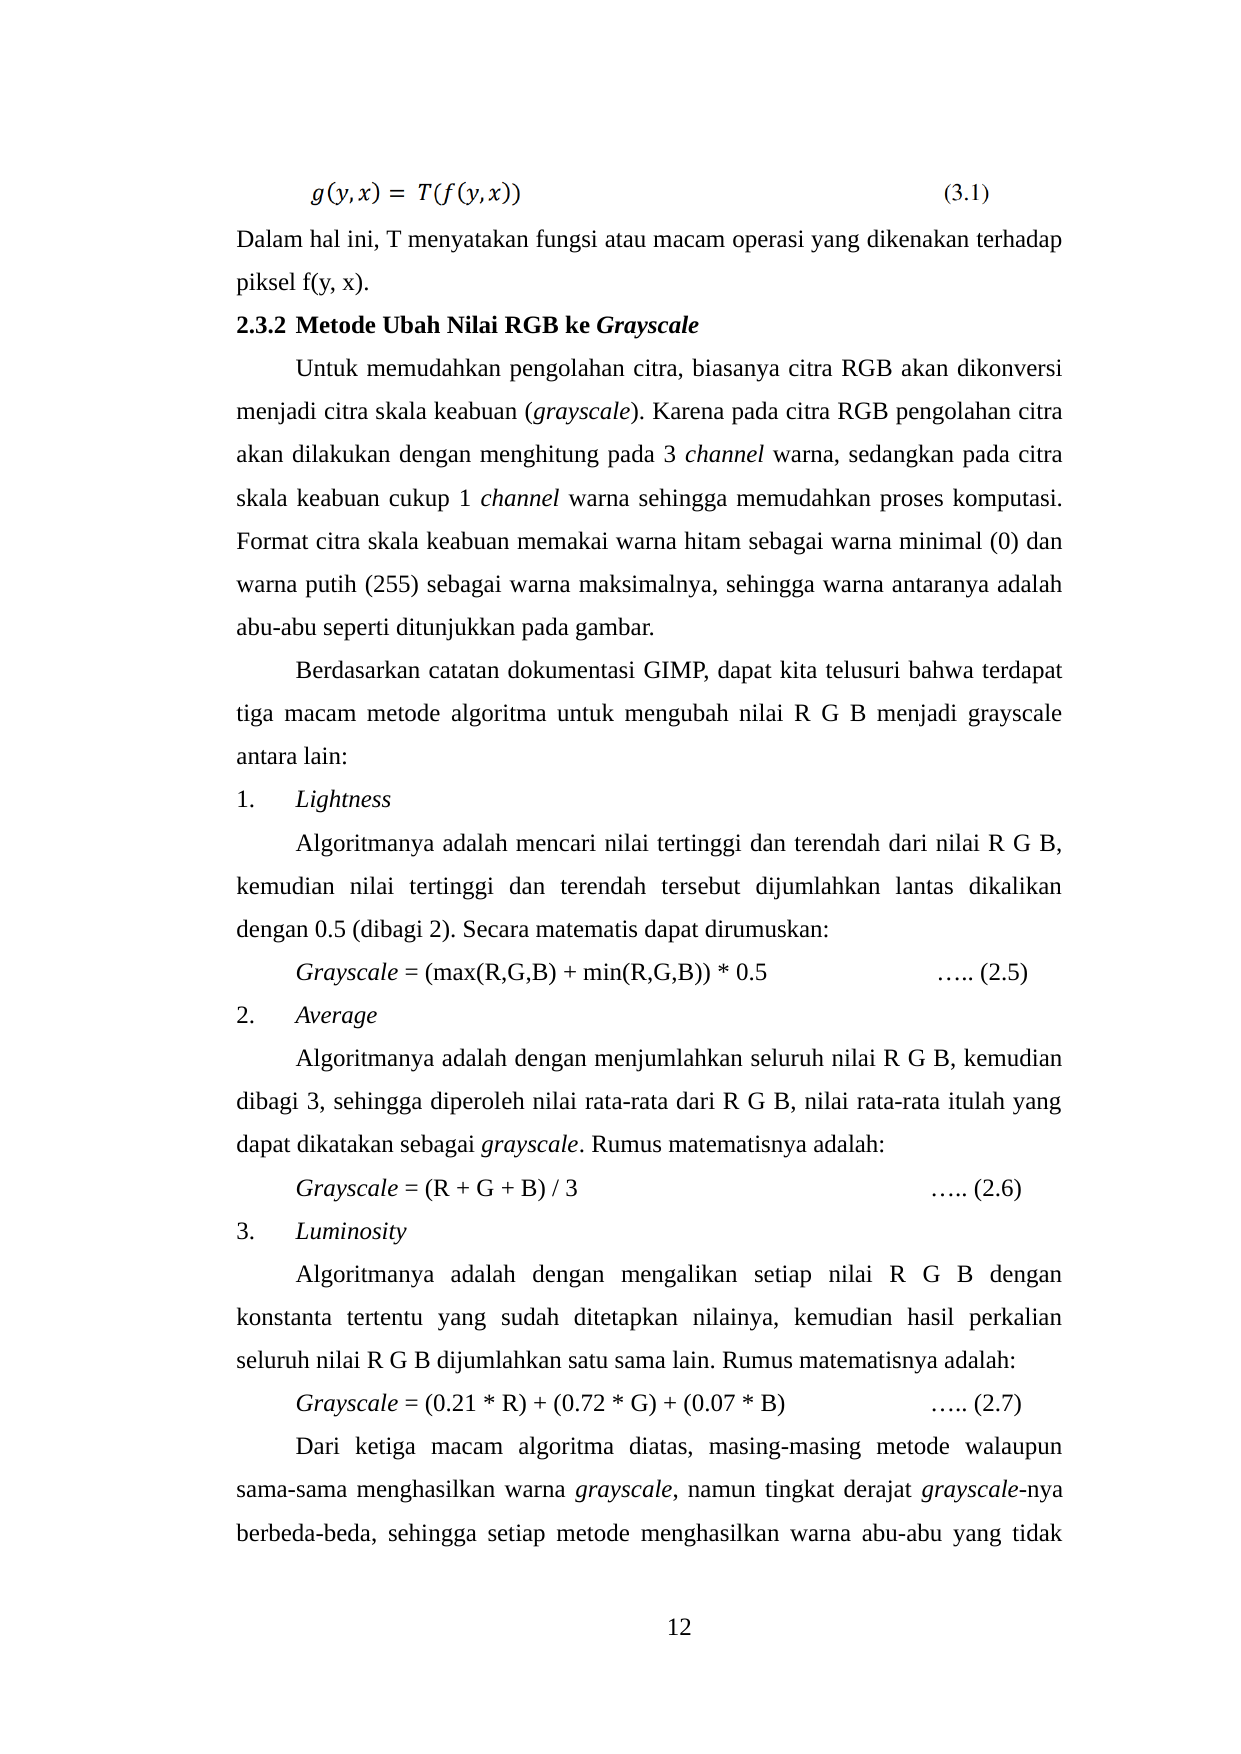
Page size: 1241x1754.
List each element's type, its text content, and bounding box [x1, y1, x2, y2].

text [236, 1431, 1063, 1546]
text Grayscale = (R + G + B) / 3 ….. (2.6) [236, 1173, 1063, 1201]
text Dalam hal ini, T menyatakan fungsi atau macam operasi yang dikenakan terhadap piksel f(y, x). [236, 224, 1063, 296]
text Algoritmanya adalah dengan mengalikan setiap nilai R G B dengan konstanta tertentu yang sudah ditetapkan nilainya, kemudian hasil perkalian seluruh nilai R G B dijumlahkan satu sama lain. Rumus matematisnya adalah: [236, 1259, 1063, 1374]
text Algoritmanya adalah mencari nilai tertinggi dan terendah dari nilai R G B, kemudian nilai tertinggi dan terendah tersebut dijumlahkan lantas dikalikan dengan 0.5 (dibagi 2). Secara matematis dapat dirumuskan: [236, 828, 1063, 943]
list Lightness [236, 784, 1063, 813]
picture [308, 177, 992, 210]
text Metode Ubah Nilai RGB ke Grayscale [236, 310, 1063, 339]
list Average [236, 1000, 1063, 1029]
list Luminosity [236, 1216, 1063, 1244]
text Algoritmanya adalah dengan menjumlahkan seluruh nilai R G B, kemudian dibagi 3, sehingga diperoleh nilai rata-rata dari R G B, nilai rata-rata itulah yang dapat dikatakan sebagai grayscale. Rumus matematisnya adalah: [236, 1043, 1063, 1158]
text Berdasarkan catatan dokumentasi GIMP, dapat kita telusuri bahwa terdapat tiga macam metode algoritma untuk mengubah nilai R G B menjadi grayscale antara lain: [236, 655, 1063, 770]
text Untuk memudahkan pengolahan citra, biasanya citra RGB akan dikonversi menjadi citra skala keabuan (grayscale). Karena pada citra RGB pengolahan citra akan dilakukan dengan menghitung pada 3 channel warna, sedangkan pada citra skala keabuan cukup 1 channel warna sehingga memudahkan proses komputasi. Format citra skala keabuan memakai warna hitam sebagai warna minimal (0) dan warna putih (255) sebagai warna maksimalnya, sehingga warna antaranya adalah abu-abu seperti ditunjukkan pada gambar. [236, 353, 1063, 641]
text Grayscale = (max(R,G,B) + min(R,G,B)) * 0.5 ….. (2.5) [236, 957, 1063, 986]
text Grayscale = (0.21 * R) + (0.72 * G) + (0.07 * B) ….. (2.7) [236, 1388, 1063, 1417]
